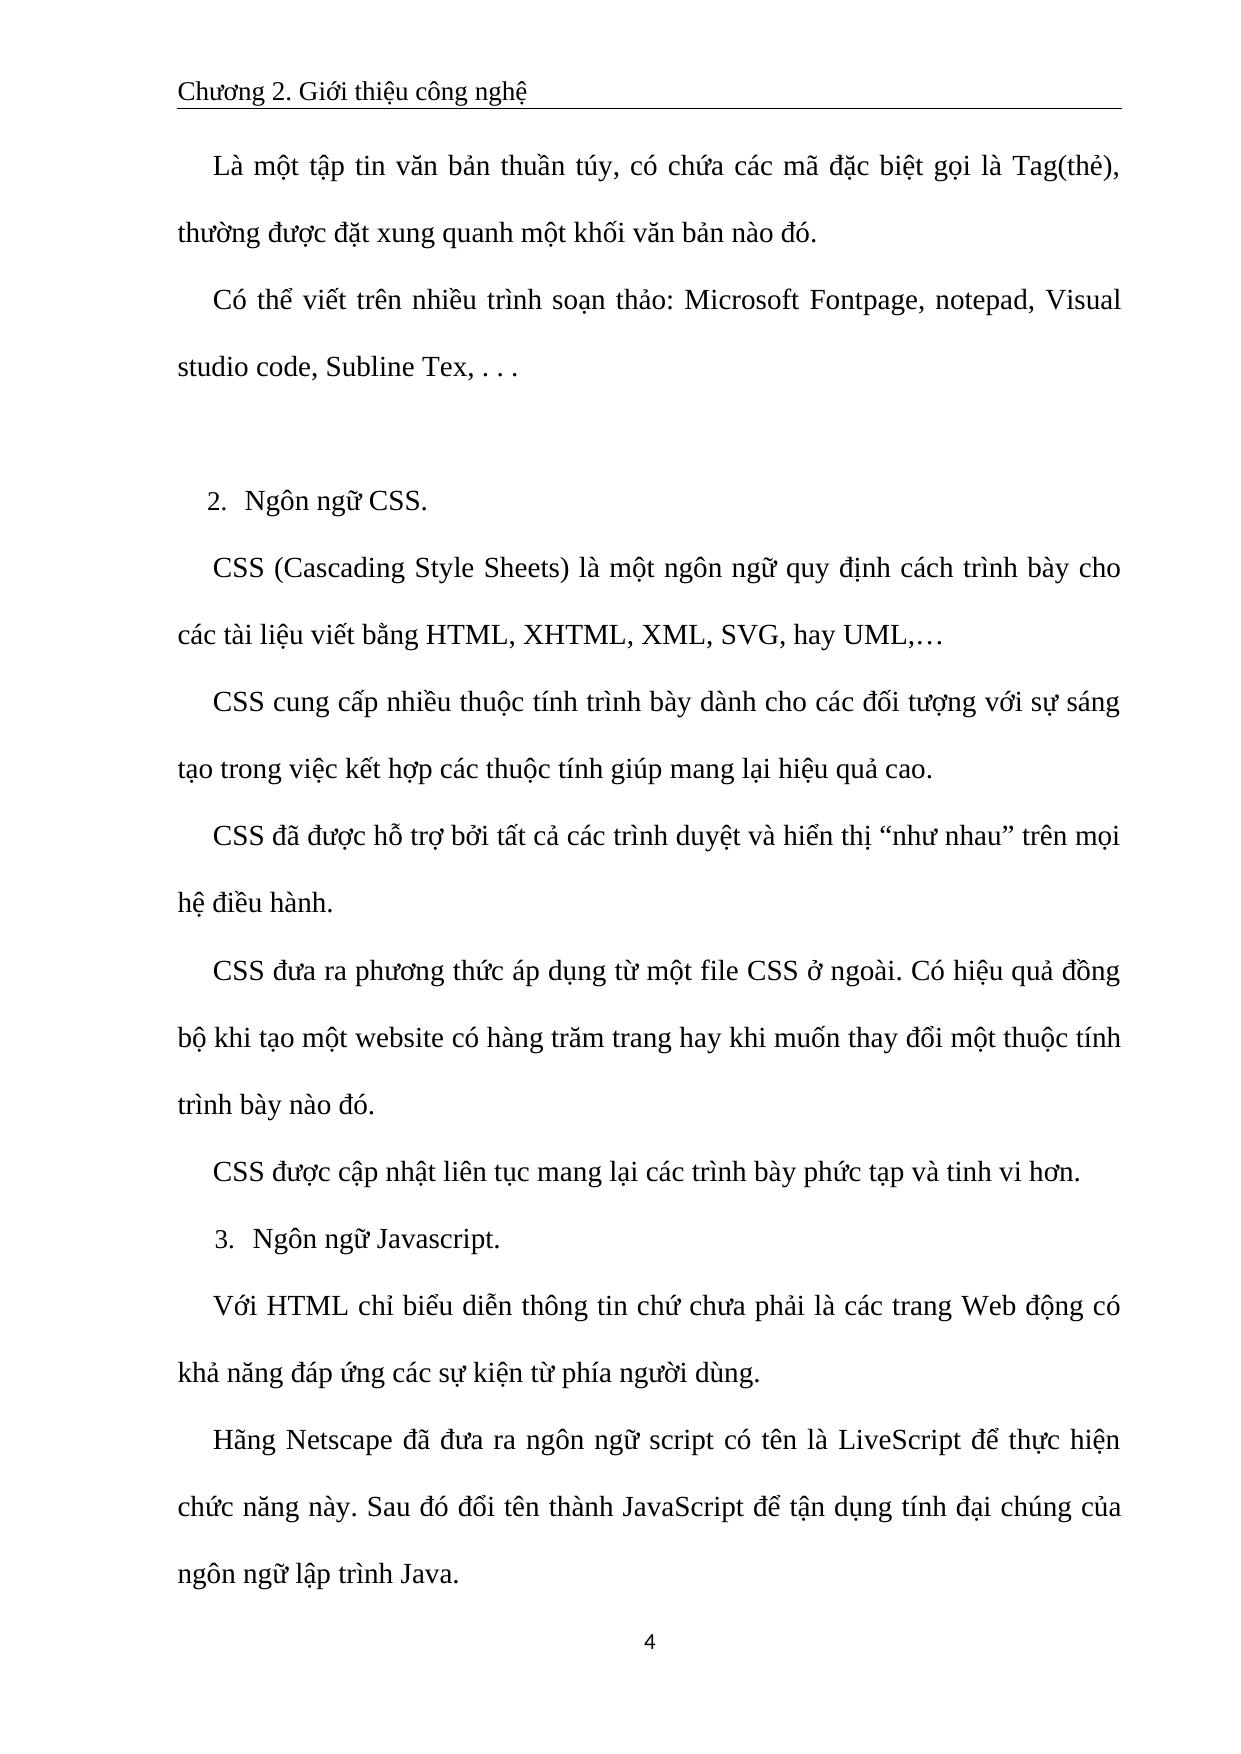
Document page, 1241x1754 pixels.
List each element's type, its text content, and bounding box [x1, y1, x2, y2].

list Ngôn ngữ CSS. [207, 483, 1122, 517]
text Là một tập tin văn bản thuần túy, có chứa các mã đặc biệt gọi là Tag(thẻ), thường được đặt xung quanh một khối văn bản nào đó. [177, 148, 1122, 248]
text CSS đưa ra phương thức áp dụng từ một file CSS ở ngoài. Có hiệu quả đồng bộ khi tạo một website có hàng trăm trang hay khi muốn thay đổi một thuộc tính trình bày nào đó. [177, 953, 1122, 1120]
text CSS cung cấp nhiều thuộc tính trình bày dành cho các đối tượng với sự sáng tạo trong việc kết hợp các thuộc tính giúp mang lại hiệu quả cao. [177, 684, 1122, 785]
text Với HTML chỉ biểu diễn thông tin chứ chưa phải là các trang Web động có khả năng đáp ứng các sự kiện từ phía người dùng. [177, 1288, 1122, 1389]
text CSS đã được hỗ trợ bởi tất cả các trình duyệt và hiển thị “như nhau” trên mọi hệ điều hành. [177, 818, 1122, 919]
text Hãng Netscape đã đưa ra ngôn ngữ script có tên là LiveScript để thực hiện chức năng này. Sau đó đổi tên thành JavaScript để tận dụng tính đại chúng của ngôn ngữ lập trình Java. [177, 1422, 1122, 1590]
text CSS được cập nhật liên tục mang lại các trình bày phức tạp và tinh vi hơn. [177, 1154, 1122, 1187]
text Có thể viết trên nhiều trình soạn thảo: Microsoft Fontpage, notepad, Visual studio code, Subline Tex, . . . [177, 282, 1122, 382]
text CSS (Cascading Style Sheets) là một ngôn ngữ quy định cách trình bày cho các tài liệu viết bằng HTML, XHTML, XML, SVG, hay UML,… [177, 550, 1122, 651]
list Ngôn ngữ Javascript. [177, 1221, 1122, 1254]
